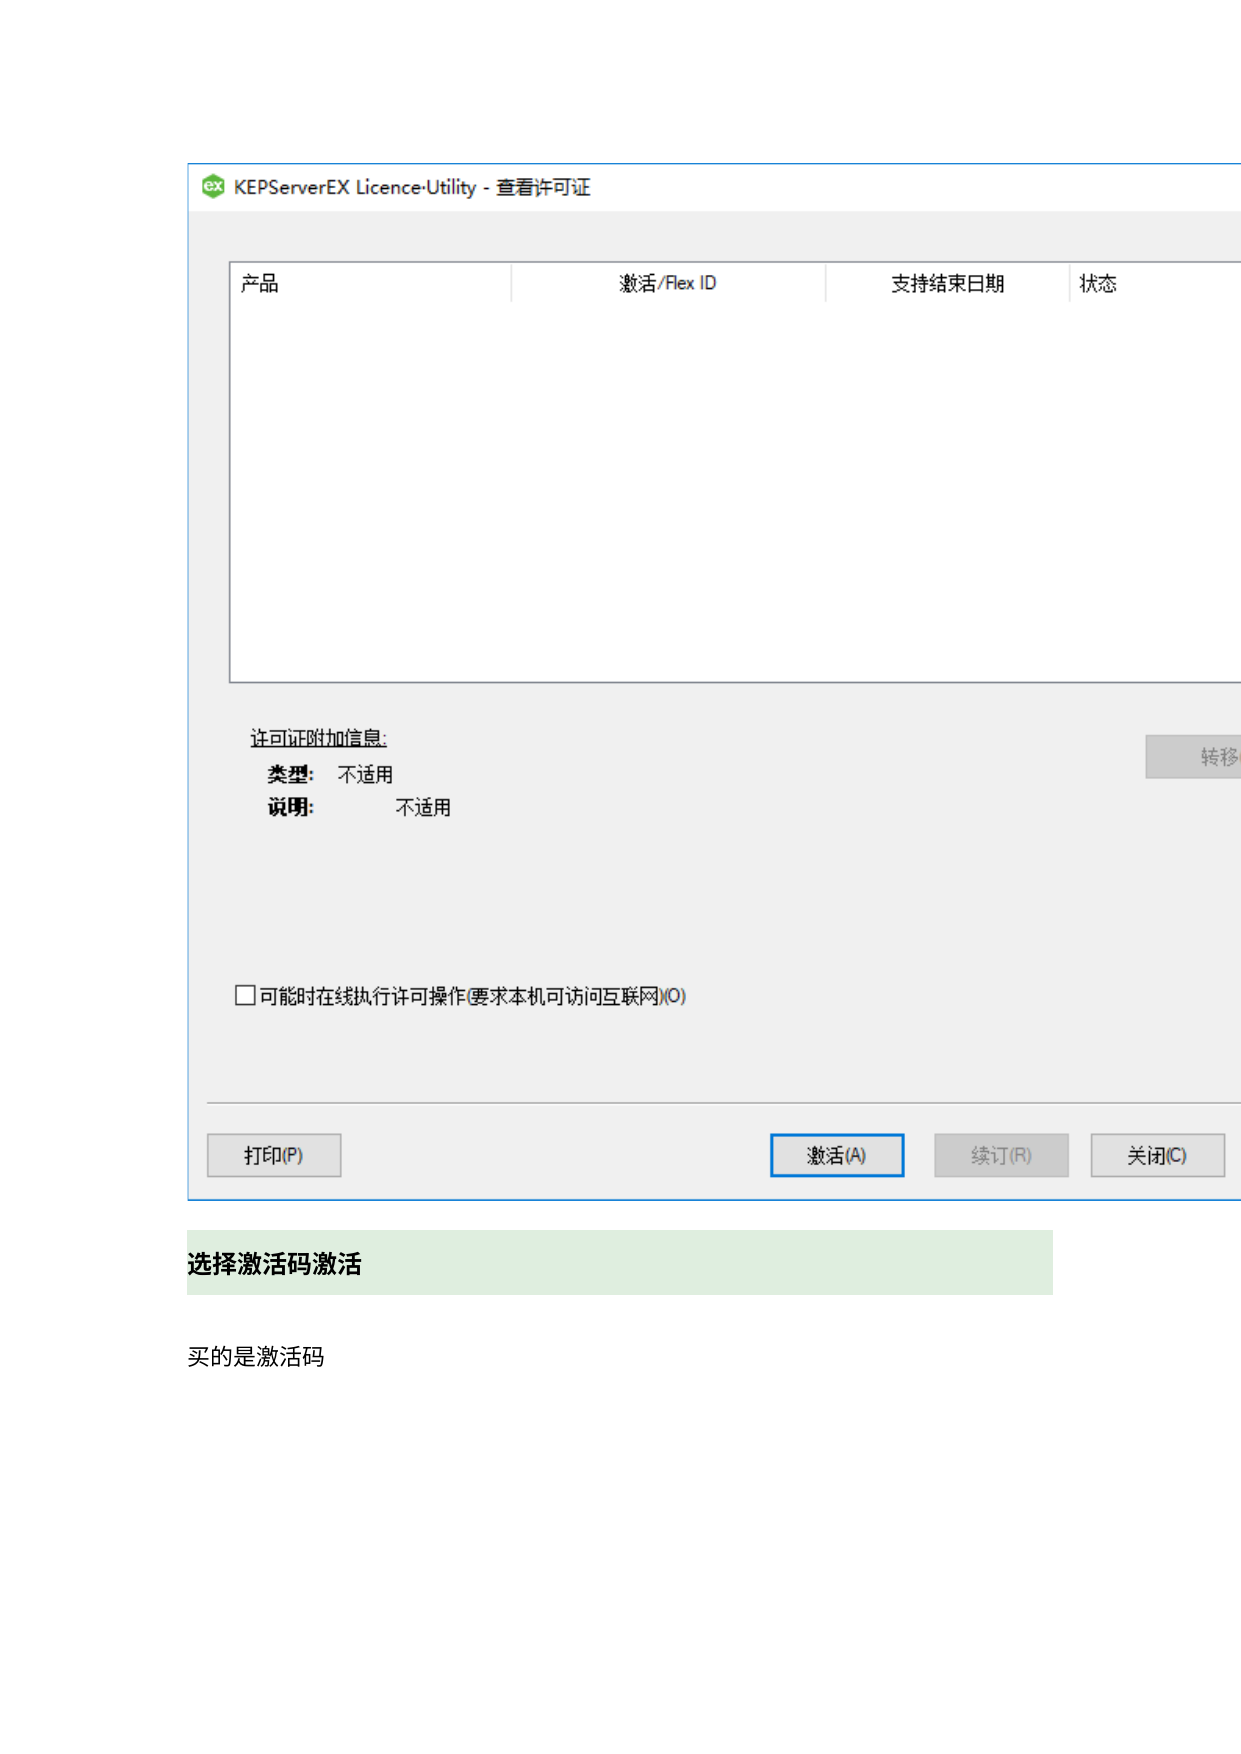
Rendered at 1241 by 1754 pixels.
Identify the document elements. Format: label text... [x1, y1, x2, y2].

text 买的是激活码 [187, 1323, 1053, 1388]
subtitle 选择激活码激活 [187, 1230, 1053, 1295]
picture [187, 163, 1241, 1201]
